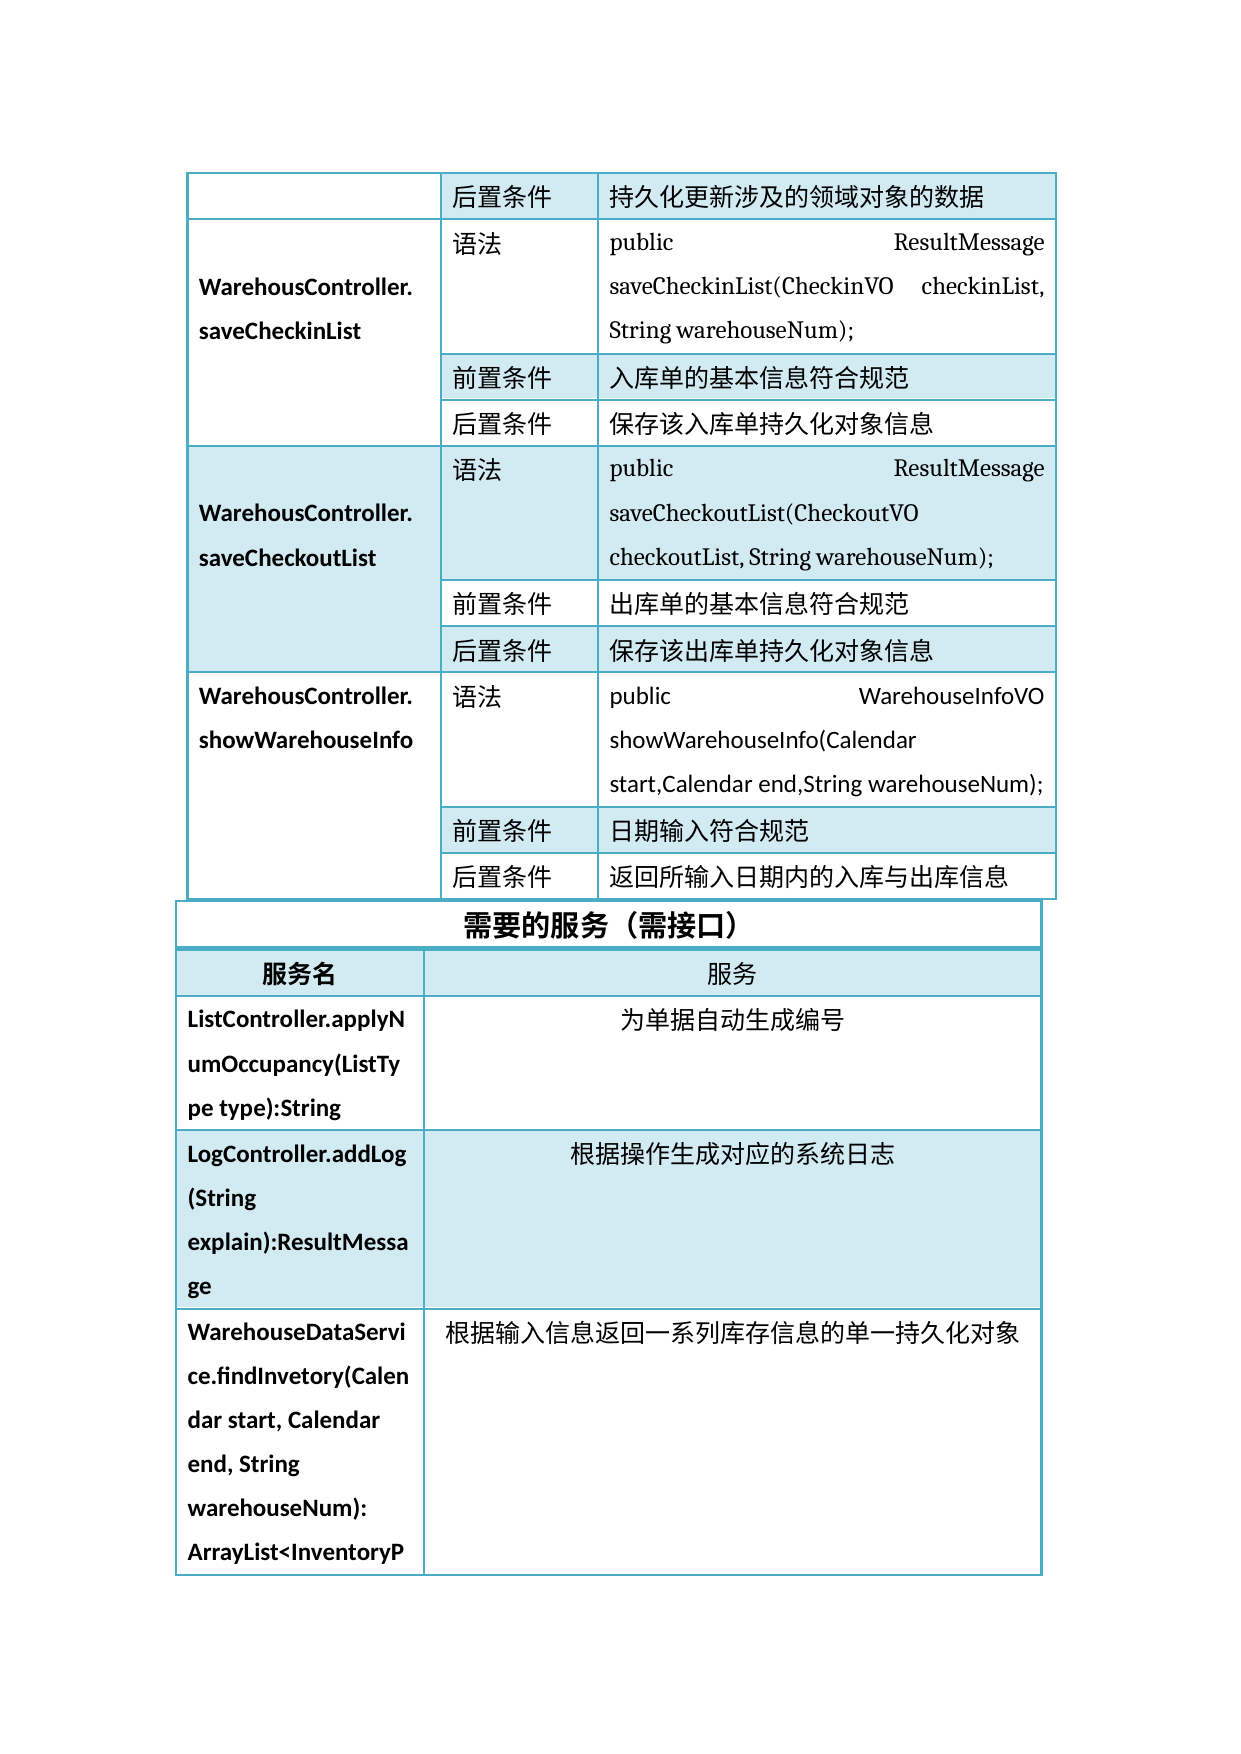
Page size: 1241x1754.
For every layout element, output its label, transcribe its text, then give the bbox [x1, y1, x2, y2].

table_cell 语法 [442, 220, 597, 352]
table_cell ListController.applyNumOccupancy(ListType type):String [177, 997, 423, 1129]
table_cell LogController.addLog(String explain):ResultMessage [177, 1131, 423, 1307]
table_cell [425, 1310, 1040, 1574]
table_cell 前置条件 [442, 808, 597, 852]
table_cell 服务 [425, 951, 1040, 995]
table_cell 根据操作生成对应的系统日志 [425, 1131, 1040, 1307]
table_cell public WarehouseInfoVO showWarehouseInfo(Calendar start,Calendar end,String warehouseNum); [599, 673, 1055, 806]
table_cell WarehousController. saveCheckinList [189, 220, 440, 445]
table_cell 语法 [442, 447, 597, 579]
table_cell 持久化更新涉及的领域对象的数据 [599, 174, 1055, 218]
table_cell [177, 1310, 423, 1574]
table_cell 入库单的基本信息符合规范 [599, 355, 1055, 398]
table_cell 语法 [442, 673, 597, 806]
table_cell 出库单的基本信息符合规范 [599, 581, 1055, 625]
table_cell 后置条件 [442, 401, 597, 445]
table_cell 返回所输入日期内的入库与出库信息 [599, 854, 1055, 898]
table_cell 后置条件 [442, 174, 597, 218]
table_cell WarehousController. showWarehouseInfo [189, 673, 440, 898]
table_cell 后置条件 [442, 627, 597, 671]
table_cell public ResultMessage saveCheckoutList(CheckoutVO checkoutList, String warehouseNum); [599, 447, 1055, 579]
table_cell public ResultMessage saveCheckinList(CheckinVO checkinList, String warehouseNum); [599, 220, 1055, 352]
table_cell 为单据自动生成编号 [425, 997, 1040, 1129]
table_cell 后置条件 [442, 854, 597, 898]
table_cell WarehousController. saveCheckoutList [189, 447, 440, 671]
table_cell 保存该入库单持久化对象信息 [599, 401, 1055, 445]
table_header 需要的服务（需接口） [177, 902, 1040, 946]
table_cell 保存该出库单持久化对象信息 [599, 627, 1055, 671]
table_cell 前置条件 [442, 355, 597, 398]
table_cell 服务名 [177, 951, 423, 995]
table_cell 前置条件 [442, 581, 597, 625]
table_cell 日期输入符合规范 [599, 808, 1055, 852]
